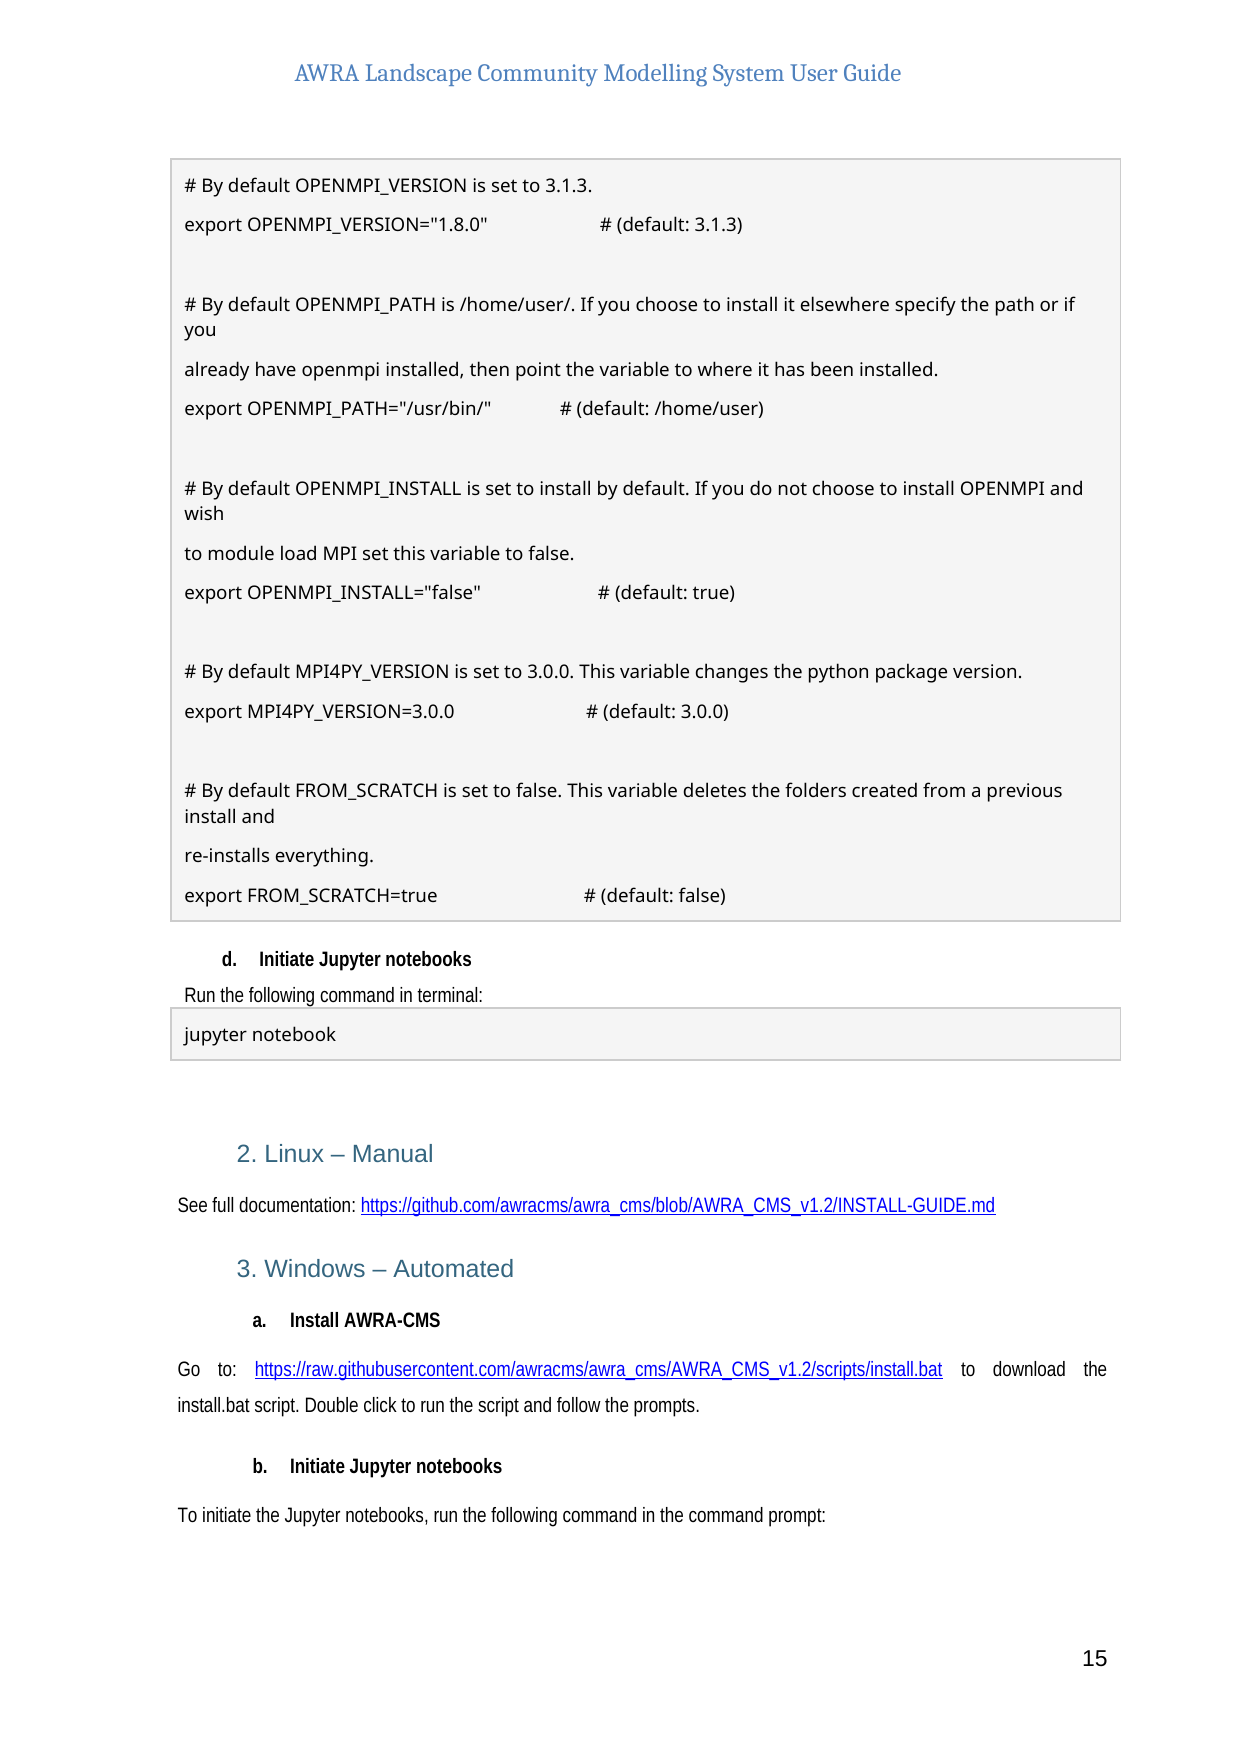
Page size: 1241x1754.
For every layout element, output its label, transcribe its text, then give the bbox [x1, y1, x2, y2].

text export OPENMPI_VERSION="1.8.0" # (default: 3.1.3) [172, 198, 1120, 237]
text already have openmpi installed, then point the variable to where it has been installed. [172, 342, 1120, 382]
text export FROM_SCRATCH=true # (default: false) [172, 868, 1120, 920]
text jupyter notebook [172, 1009, 1120, 1059]
text # By default MPI4PY_VERSION is set to 3.0.0. This variable changes the python package version. [172, 644, 1120, 684]
subtitle Linux – Manual [236, 1139, 1107, 1168]
text # By default OPENMPI_INSTALL is set to install by default. If you do not choose to install OPENMPI and wish [172, 461, 1120, 526]
text Run the following command in terminal: [89, 983, 1107, 1007]
text re-installs everything. [172, 828, 1120, 868]
subtitle Install AWRA-CMS [252, 1308, 1107, 1332]
text Go to: https://raw.githubusercontent.com/awracms/awra_cms/AWRA_CMS_v1.2/scripts/install.bat to download the install.bat script. Double click to run the script and follow the prompts. [177, 1357, 1107, 1417]
subtitle Windows – Automated [236, 1254, 1107, 1283]
text export MPI4PY_VERSION=3.0.0 # (default: 3.0.0) [172, 684, 1120, 724]
subtitle Initiate Jupyter notebooks [252, 1454, 1107, 1478]
text export OPENMPI_INSTALL="false" # (default: true) [172, 565, 1120, 605]
text To initiate the Jupyter notebooks, run the following command in the command prompt: [177, 1503, 1107, 1527]
subtitle Initiate Jupyter notebooks [222, 947, 1107, 971]
text # By default OPENMPI_PATH is /home/user/. If you choose to install it elsewhere specify the path or if you [172, 277, 1120, 342]
text export OPENMPI_PATH="/usr/bin/" # (default: /home/user) [172, 382, 1120, 421]
text See full documentation: https://github.com/awracms/awra_cms/blob/AWRA_CMS_v1.2/INSTALL-GUIDE.md [177, 1193, 1107, 1217]
text # By default FROM_SCRATCH is set to false. This variable deletes the folders created from a previous install and [172, 763, 1120, 828]
text # By default OPENMPI_VERSION is set to 3.1.3. [172, 160, 1120, 198]
text to module load MPI set this variable to false. [172, 526, 1120, 565]
